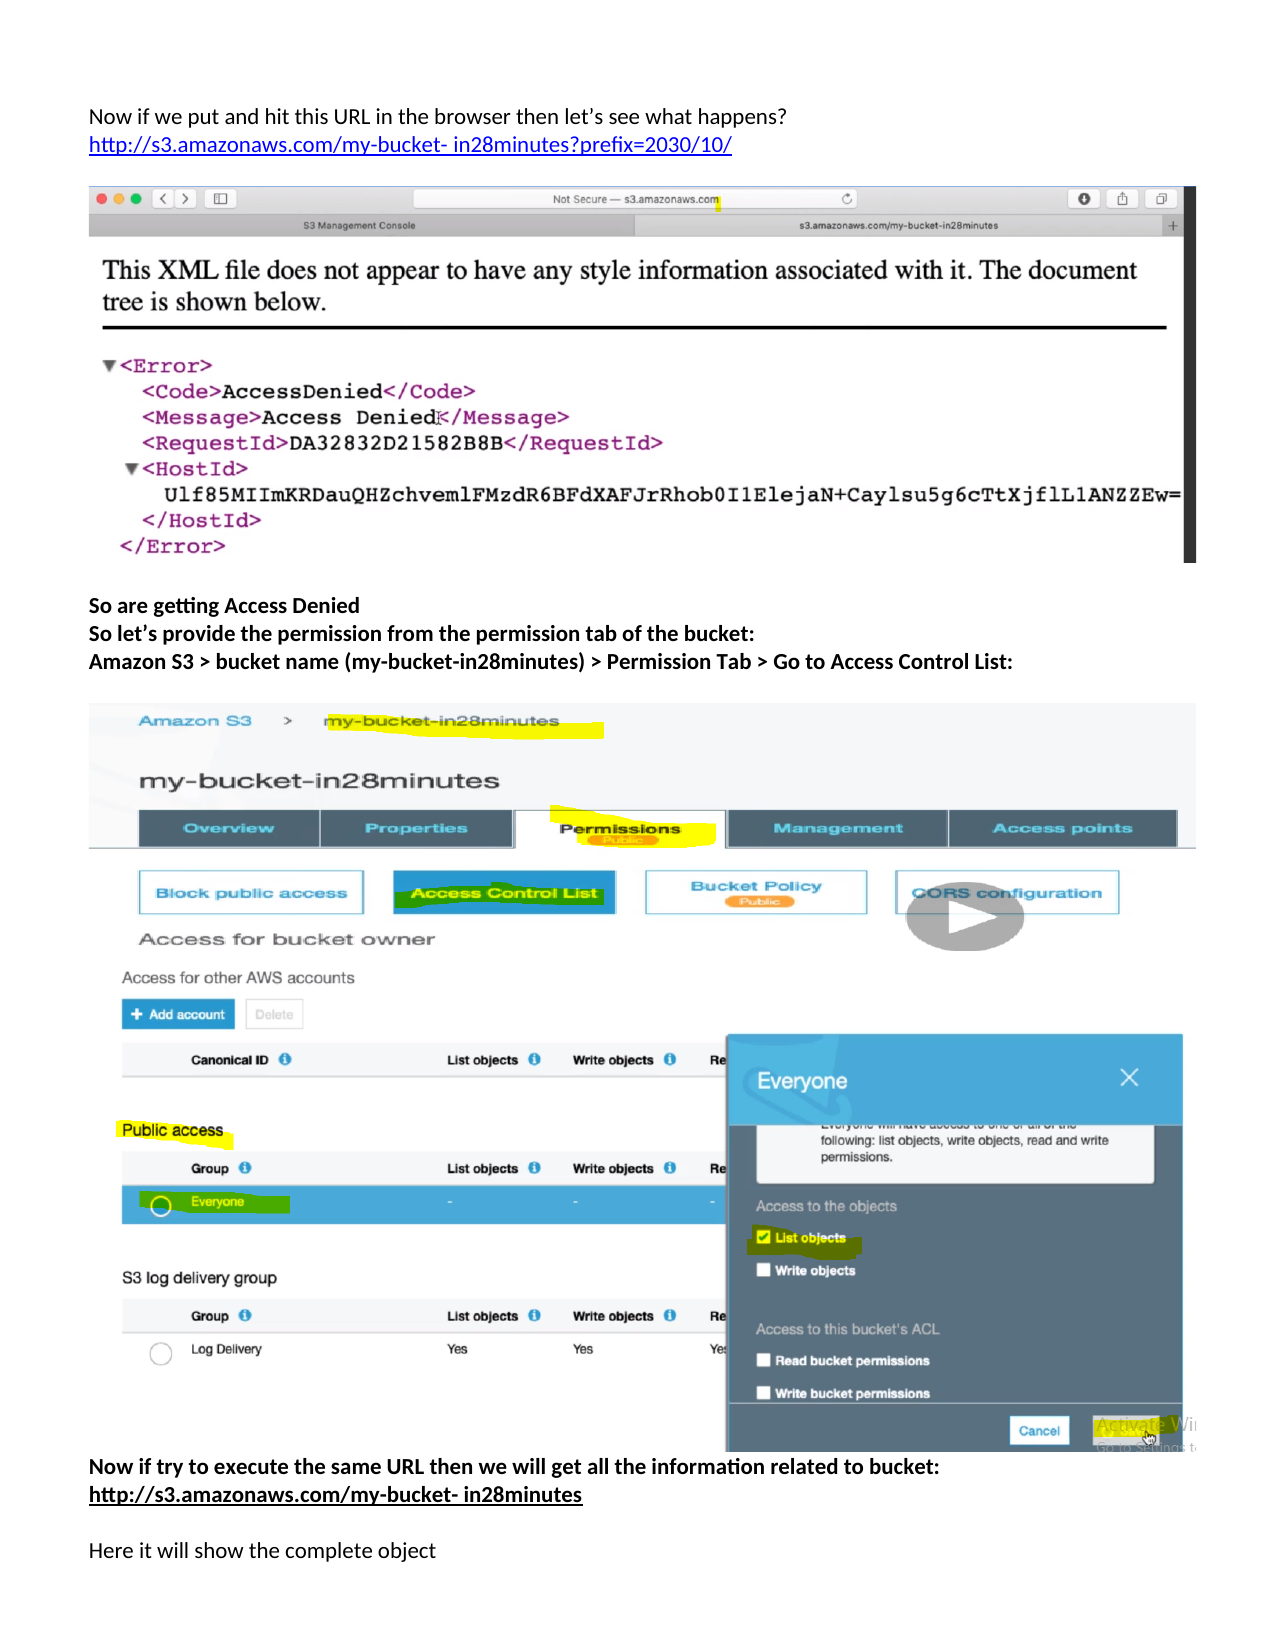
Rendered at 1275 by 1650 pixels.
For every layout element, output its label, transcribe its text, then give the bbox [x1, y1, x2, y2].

picture [88, 186, 1197, 563]
text Amazon S3 > bucket name (my-bucket-in28minutes) > Permission Tab > Go to Access Control List: [89, 647, 1196, 675]
picture [88, 703, 1197, 1452]
text Now if we put and hit this URL in the browser then let’s see what happens? [89, 102, 1196, 130]
text http://s3.amazonaws.com/my-bucket- in28minutes?prefix=2030/10/ [89, 130, 1196, 158]
text Here it will show the complete object [89, 1536, 1196, 1564]
text http://s3.amazonaws.com/my-bucket- in28minutes [89, 1480, 1196, 1508]
text So are getting Access Denied [89, 591, 1196, 619]
text So let’s provide the permission from the permission tab of the bucket: [89, 619, 1196, 647]
text Now if try to execute the same URL then we will get all the information related to bucket: [89, 1452, 1196, 1480]
